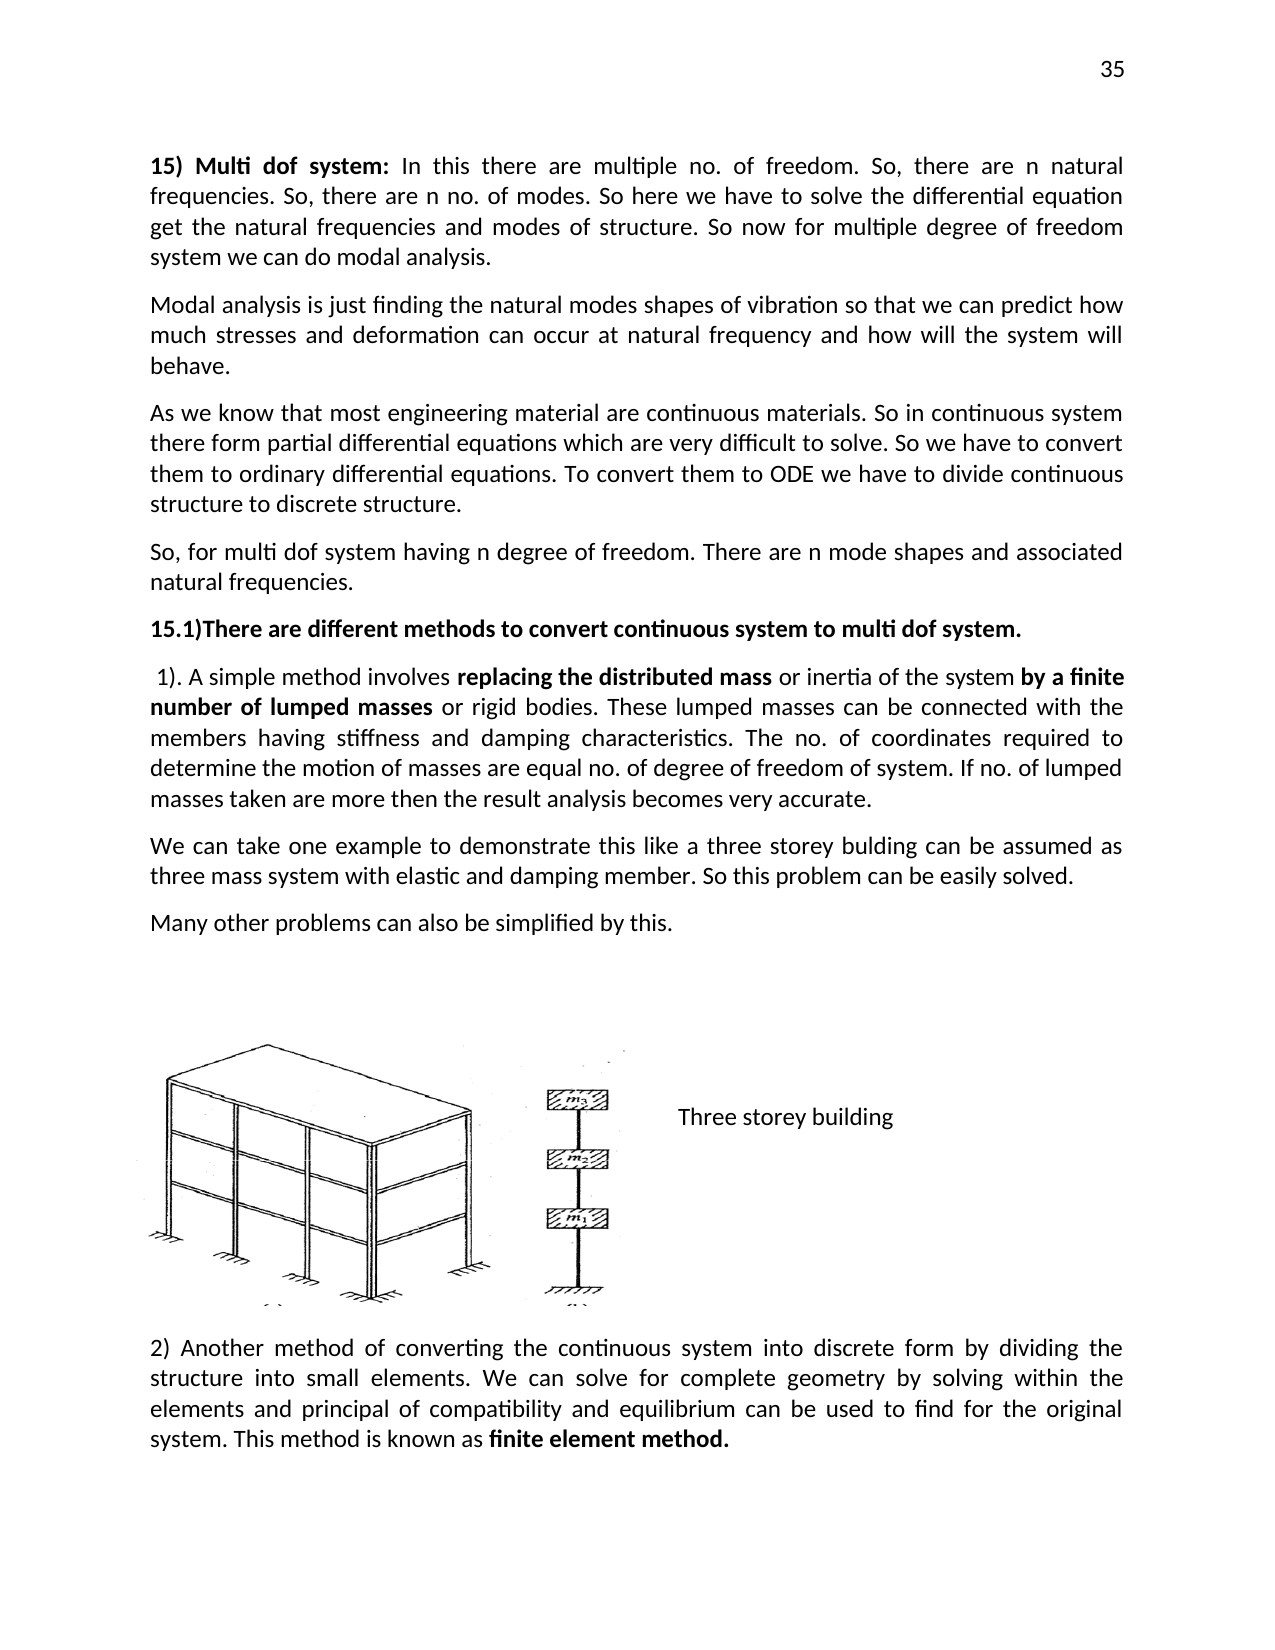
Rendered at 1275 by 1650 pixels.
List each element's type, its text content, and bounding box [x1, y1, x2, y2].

text 1). A simple method involves replacing the distributed mass or inertia of the system by a finite number of lumped masses or rigid bodies. These lumped masses can be connected with the members having stiffness and damping characteristics. The no. of coordinates required to determine the motion of masses are equal no. of degree of freedom of system. If no. of lumped masses taken are more then the result analysis becomes very accurate. [150, 661, 1125, 813]
text Modal analysis is just finding the natural modes shapes of vibration so that we can predict how much stresses and deformation can occur at natural frequency and how will the system will behave. [150, 289, 1125, 380]
text 15) Multi dof system: In this there are multiple no. of freedom. So, there are n natural frequencies. So, there are n no. of modes. So here we have to solve the differential equation get the natural frequencies and modes of structure. So now for multiple degree of freedom system we can do modal analysis. [150, 150, 1125, 272]
text As we know that most engineering material are continuous materials. So in continuous system there form partial differential equations which are very difficult to solve. So we have to convert them to ordinary differential equations. To convert them to ODE we have to divide continuous structure to discrete structure. [150, 397, 1125, 519]
list Three storey building [659, 1101, 1124, 1131]
text So, for multi dof system having n degree of freedom. There are n mode shapes and associated natural frequencies. [150, 536, 1125, 597]
text 15.1)There are different methods to convert continuous system to multi dof system. [150, 613, 1125, 644]
text We can take one example to demonstrate this like a three storey bulding can be assumed as three mass system with elastic and damping member. So this problem can be easily solved. [150, 830, 1125, 891]
text Many other problems can also be simplified by this. [150, 908, 1125, 938]
text 2) Another method of converting the continuous system into discrete form by dividing the structure into small elements. We can solve for complete geometry by solving within the elements and principal of compatibility and equilibrium can be used to find for the original system. This method is known as finite element method. [150, 1332, 1125, 1454]
picture [130, 1006, 659, 1306]
